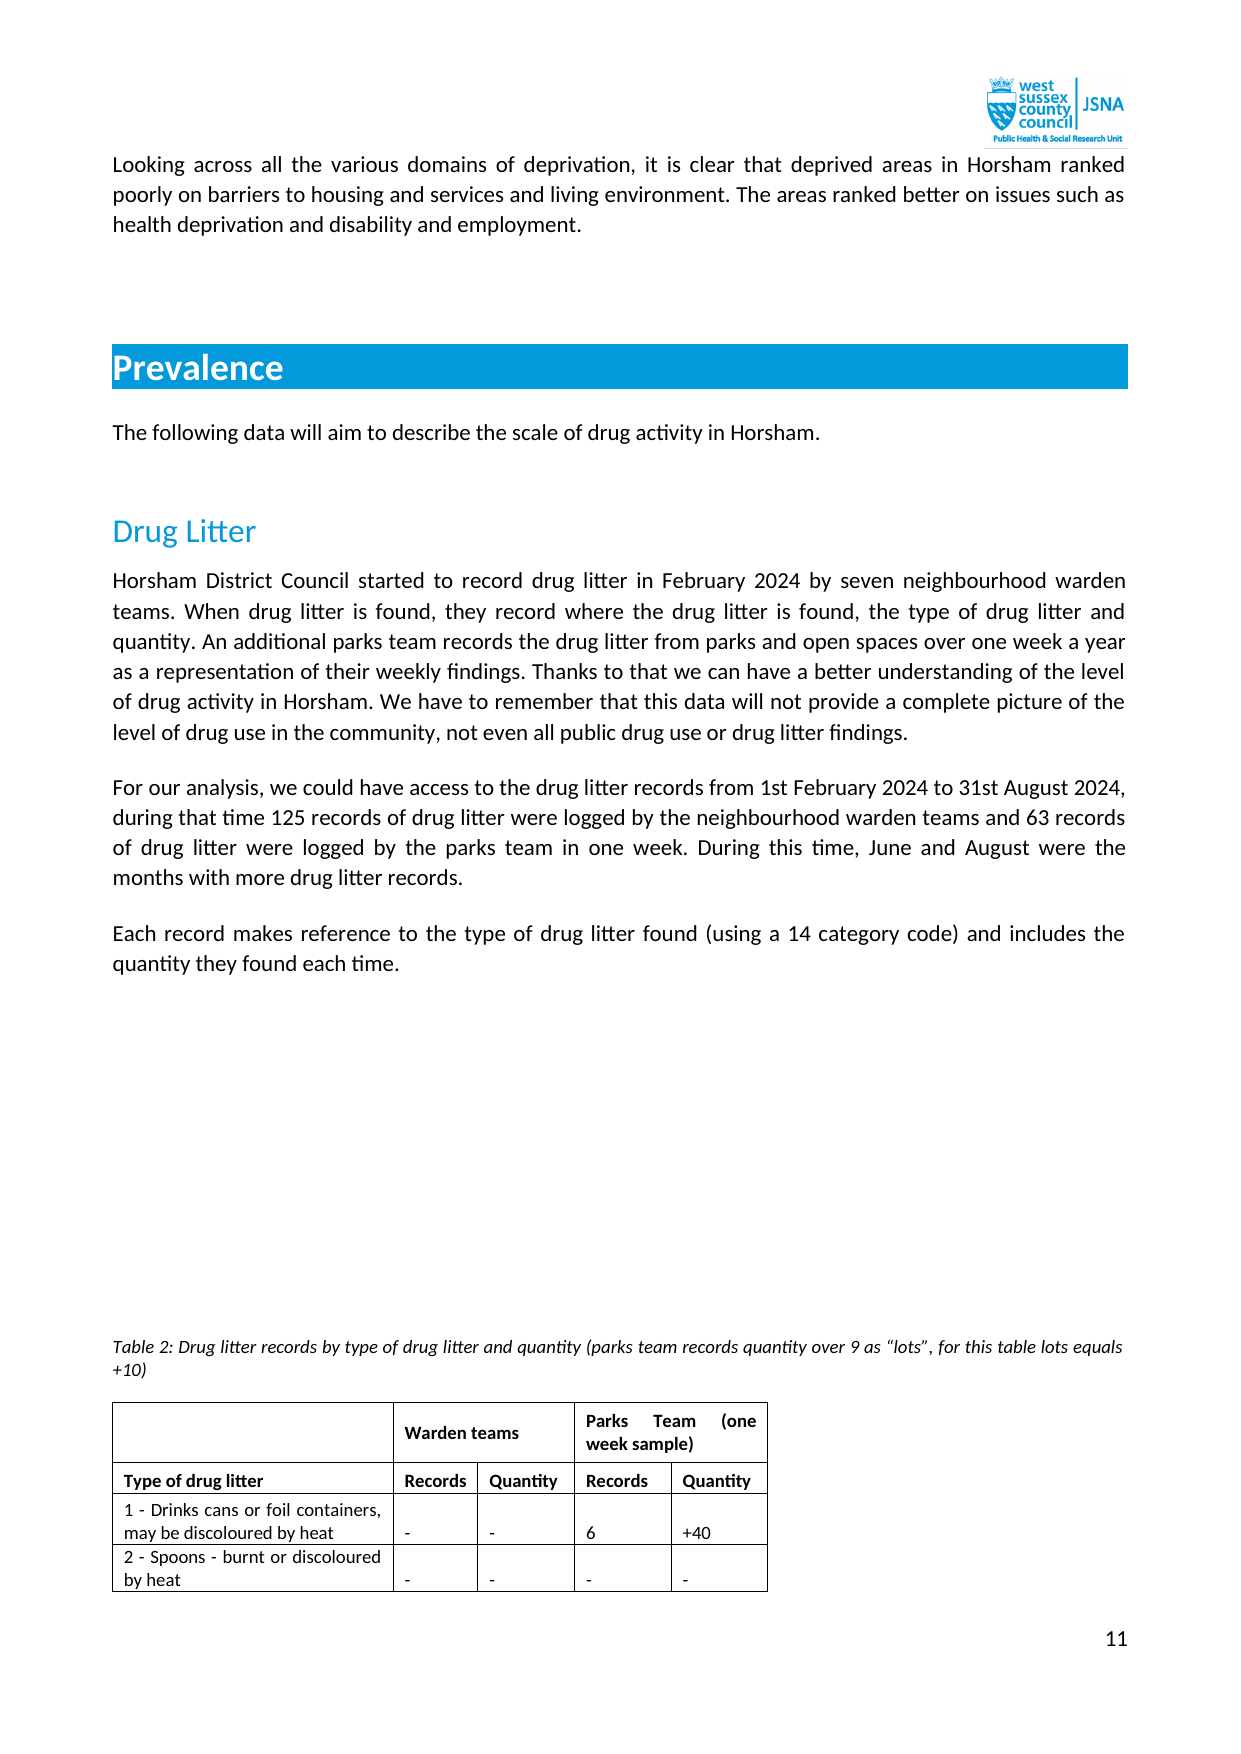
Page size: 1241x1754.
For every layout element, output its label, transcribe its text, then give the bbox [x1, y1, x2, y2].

table_cell 6 [575, 1494, 671, 1544]
table_cell 1 - Drinks cans or foil containers, may be discoloured by heat [113, 1494, 393, 1544]
table_cell Type of drug litter [113, 1463, 393, 1493]
text The following data will aim to describe the scale of drug activity in Horsham. [112, 418, 1128, 446]
table_header Parks Team (one week sample) [575, 1403, 767, 1462]
table_cell - [478, 1494, 574, 1544]
table_header [113, 1403, 393, 1462]
text Horsham District Council started to record drug litter in February 2024 by seven neighbourhood warden teams. When drug litter is found, they record where the drug litter is found, the type of drug litter and quantity. An additional parks team records the drug litter from parks and open spaces over one week a year as a representation of their weekly findings. Thanks to that we can have a better understanding of the level of drug activity in Horsham. We have to remember that this data will not provide a complete picture of the level of drug use in the community, not even all public drug use or drug litter findings. [112, 567, 1128, 746]
table_cell - [478, 1545, 574, 1591]
table_cell Quantity [478, 1463, 574, 1493]
subtitle Drug Litter [112, 510, 1128, 551]
table_cell - [394, 1494, 477, 1544]
subtitle Prevalence [112, 344, 1128, 389]
table_cell 2 - Spoons - burnt or discoloured by heat [113, 1545, 393, 1591]
table_cell Quantity [672, 1463, 767, 1493]
table_cell Records [575, 1463, 671, 1493]
table_header Warden teams [394, 1403, 574, 1462]
text Looking across all the various domains of deprivation, it is clear that deprived areas in Horsham ranked poorly on barriers to housing and services and living environment. The areas ranked better on issues such as health deprivation and disability and employment. [112, 150, 1128, 238]
text For our analysis, we could have access to the drug litter records from 1st February 2024 to 31st August 2024, during that time 125 records of drug litter were logged by the neighbourhood warden teams and 63 records of drug litter were logged by the parks team in one week. During this time, June and August were the months with more drug litter records. [112, 773, 1128, 892]
text Table 2: Drug litter records by type of drug litter and quantity (parks team records quantity over 9 as “lots”, for this table lots equals +10) [112, 1335, 1128, 1381]
text Each record makes reference to the type of drug litter found (using a 14 category code) and includes the quantity they found each time. [112, 919, 1128, 977]
table_cell - [394, 1545, 477, 1591]
table_cell Records [394, 1463, 477, 1493]
table_cell - [575, 1545, 671, 1591]
picture [981, 73, 1128, 149]
table_cell - [672, 1545, 767, 1591]
table_cell +40 [672, 1494, 767, 1544]
